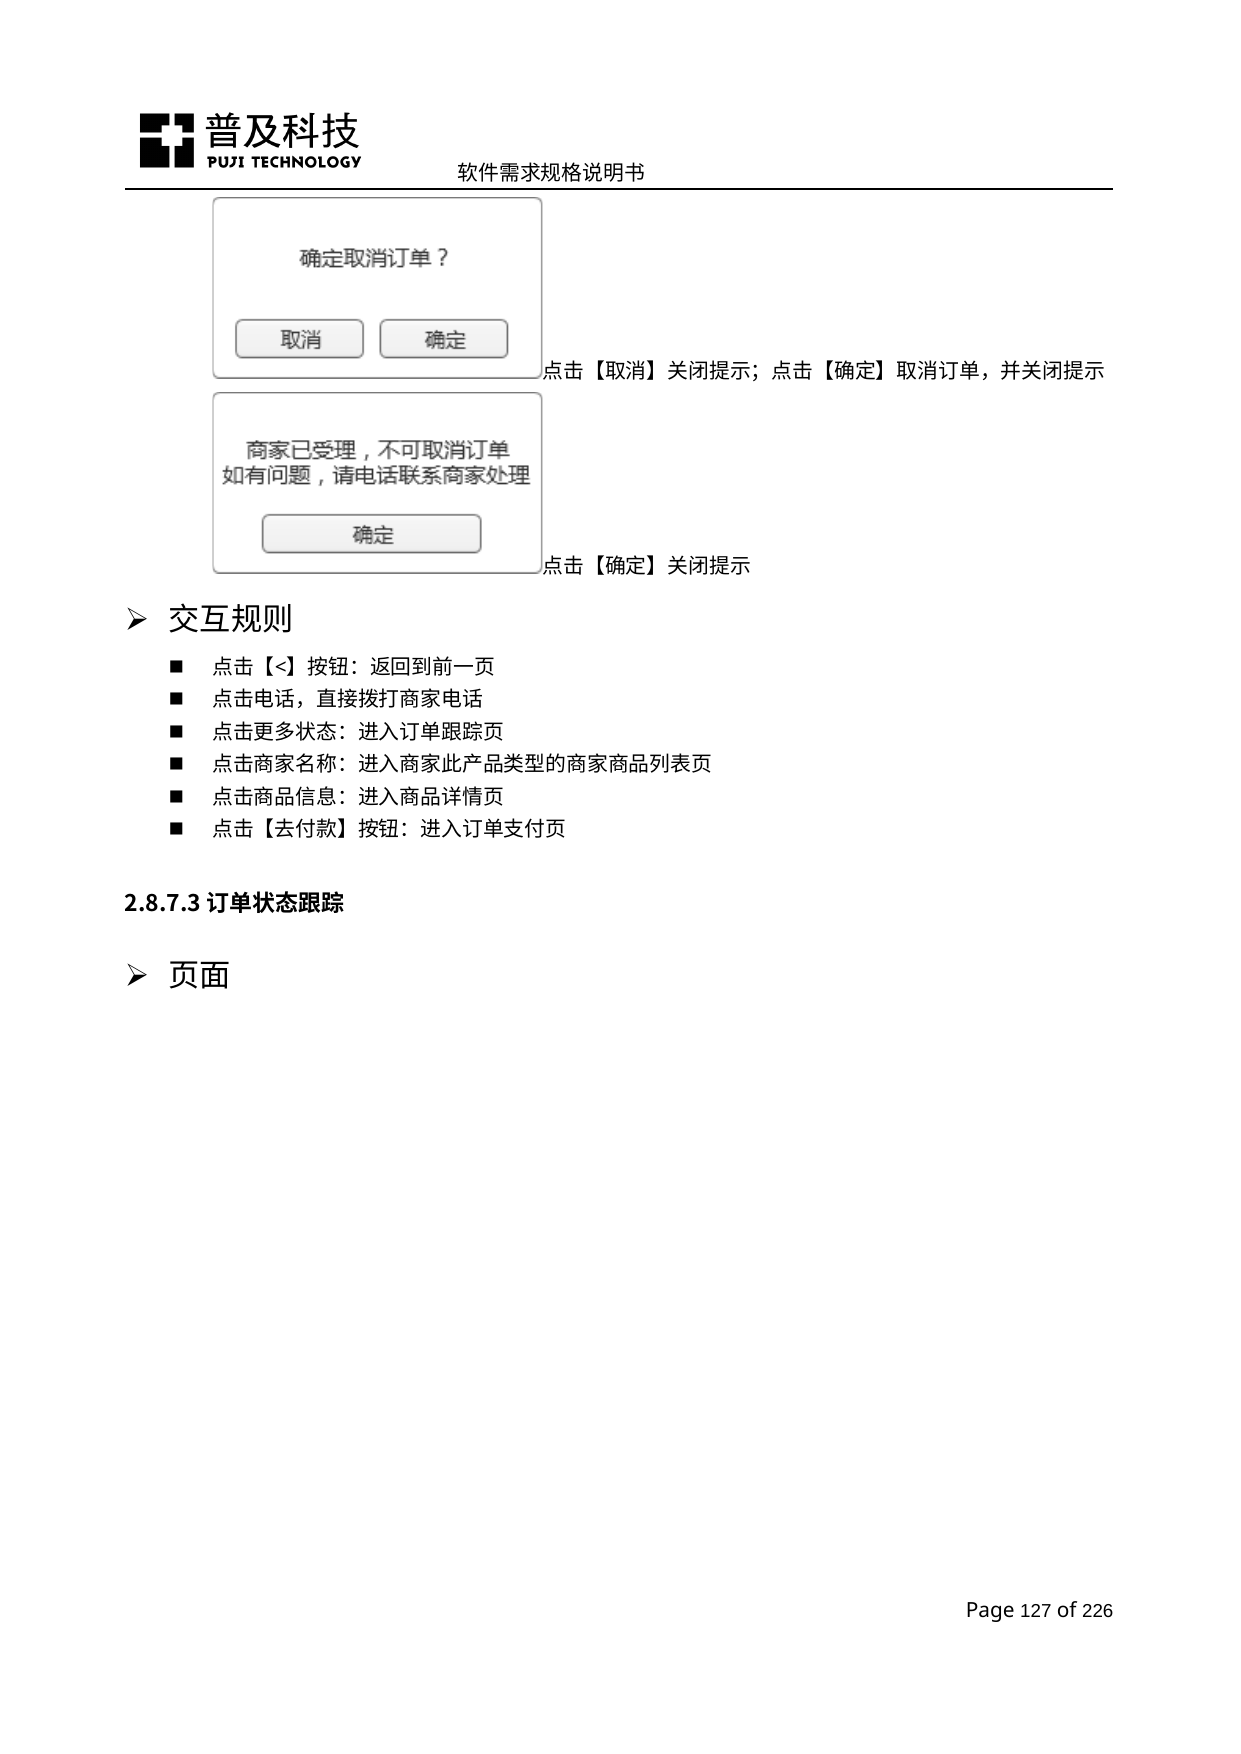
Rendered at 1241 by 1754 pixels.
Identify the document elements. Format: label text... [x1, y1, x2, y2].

picture [212, 197, 543, 379]
list 点击电话，直接拨打商家电话 [168, 681, 1113, 714]
list 交互规则 [124, 584, 1113, 649]
list 点击商品信息：进入商品详情页 [168, 779, 1113, 811]
list 点击商家名称：进入商家此产品类型的商家商品列表页 [168, 746, 1113, 779]
list 点击【去付款】按钮：进入订单支付页 [168, 811, 1113, 844]
list 页面 [124, 940, 1113, 1005]
picture [212, 392, 543, 574]
list 点击更多状态：进入订单跟踪页 [168, 714, 1113, 746]
list 点击【<】按钮：返回到前一页 [168, 649, 1113, 681]
picture [124, 103, 365, 180]
subtitle 订单状态跟踪 [124, 869, 1113, 934]
